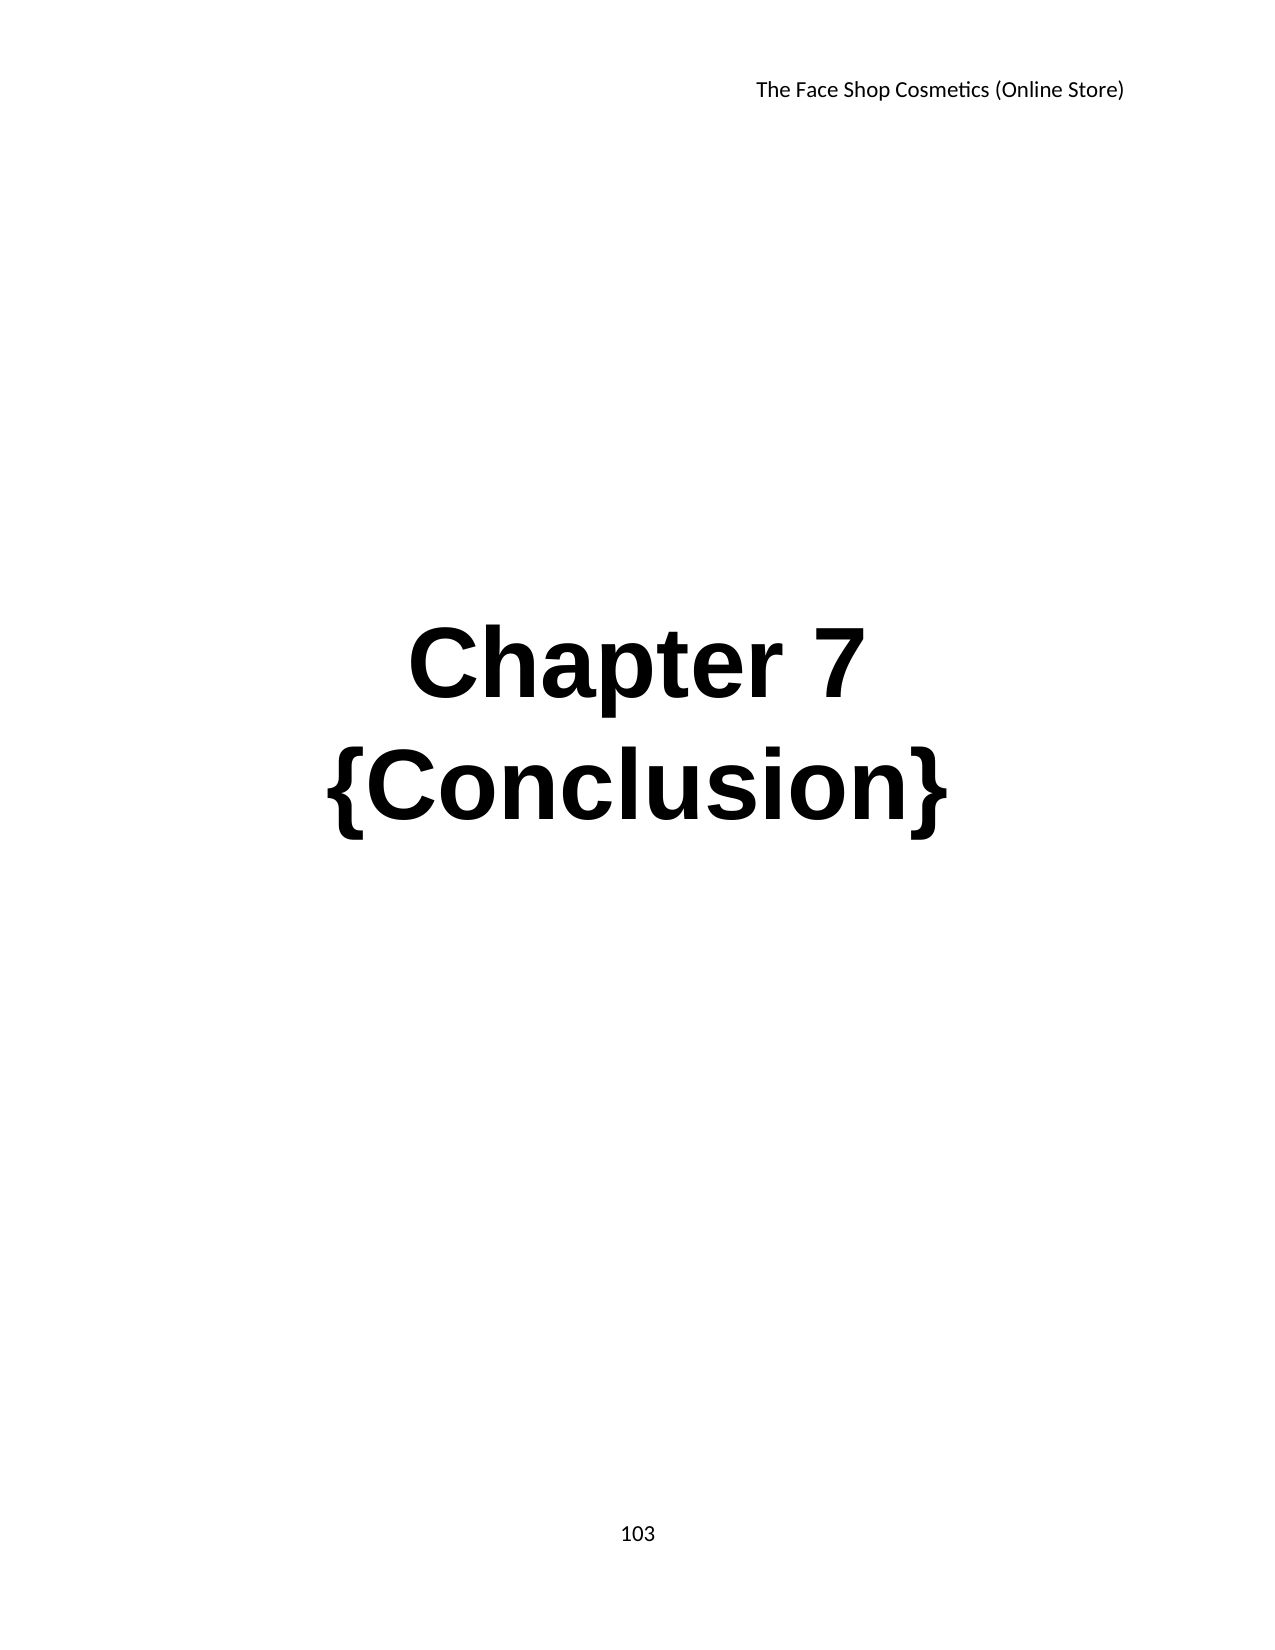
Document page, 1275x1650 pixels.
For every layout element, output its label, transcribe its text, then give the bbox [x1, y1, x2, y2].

text Chapter 7 {Conclusion} [150, 604, 1125, 841]
